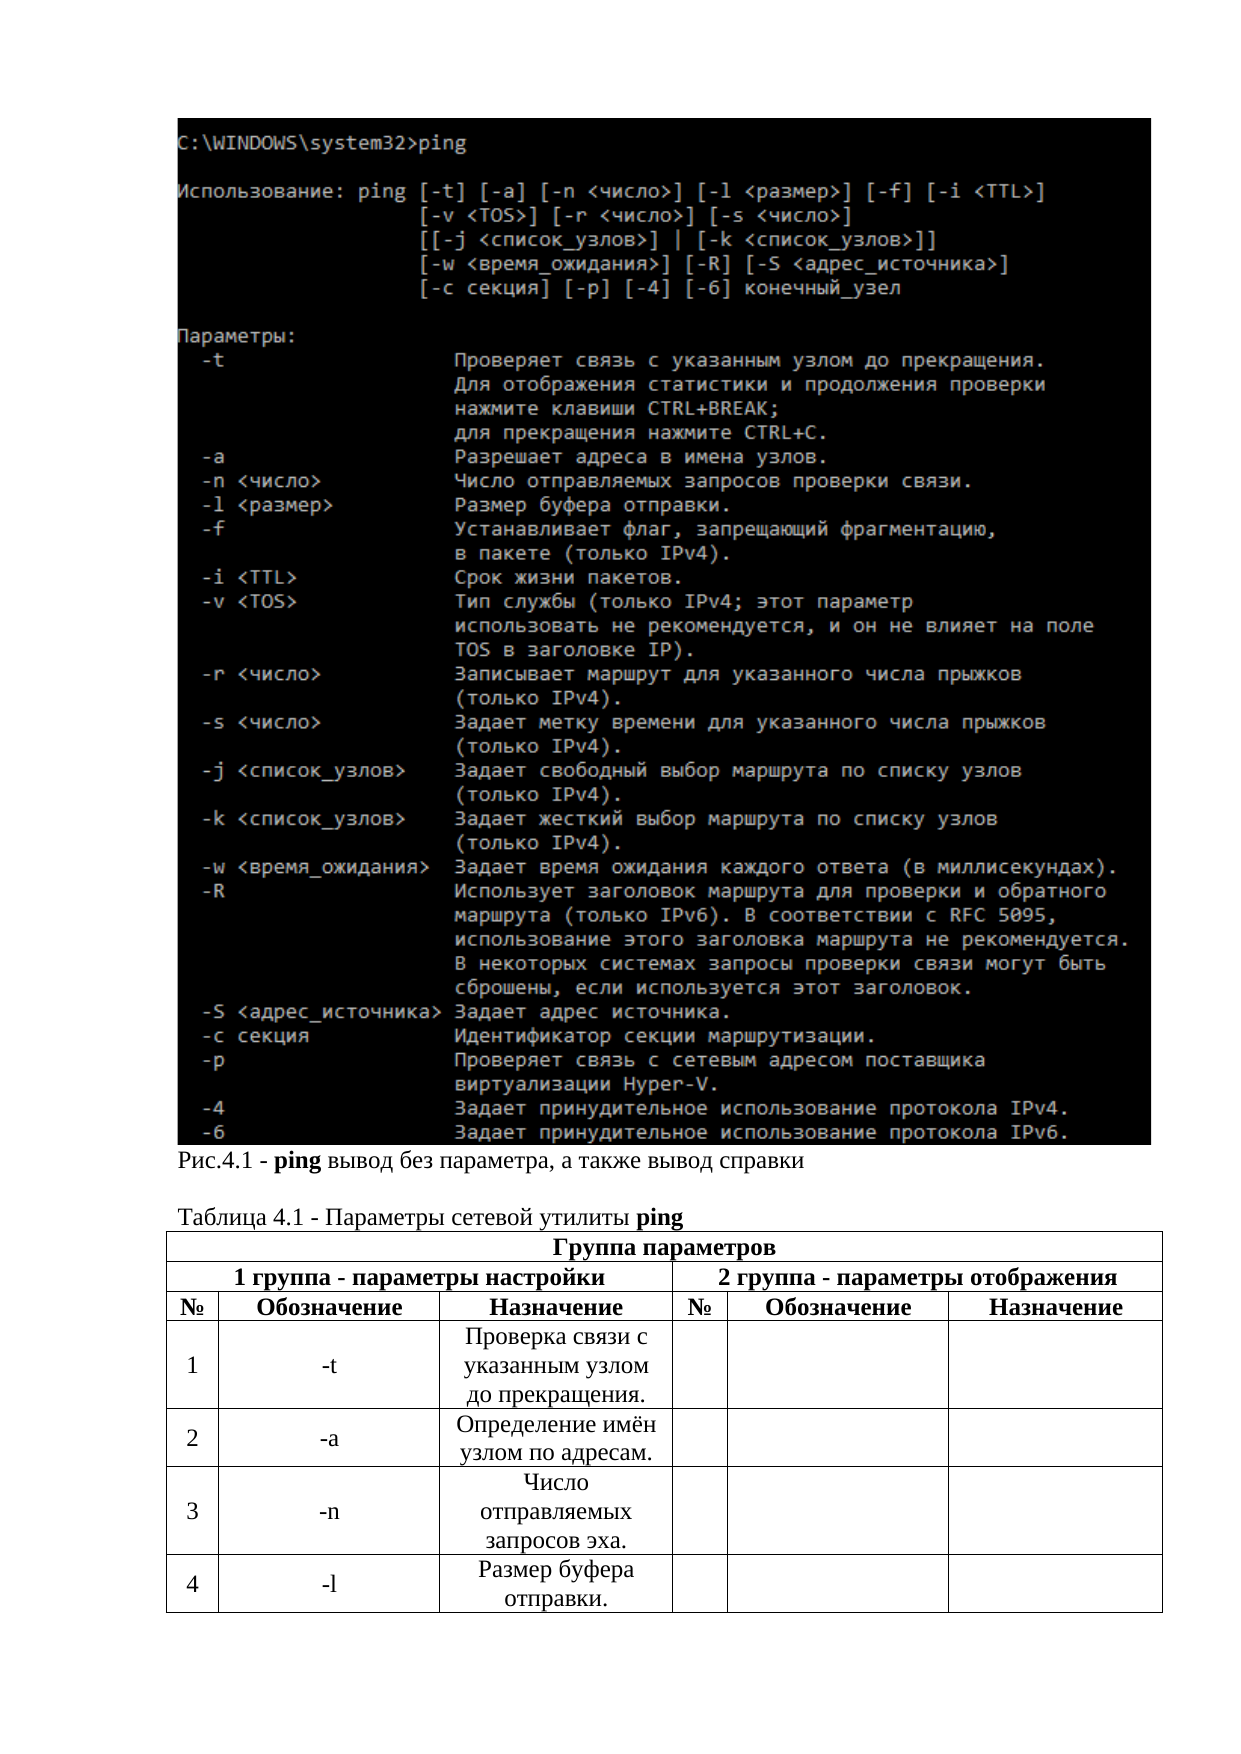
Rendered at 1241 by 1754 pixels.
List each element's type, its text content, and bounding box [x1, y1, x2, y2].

table_cell 3 [167, 1467, 218, 1553]
table_cell Определение имён узлом по адресам. [440, 1409, 672, 1466]
table_cell Обозначение [728, 1292, 948, 1320]
table_cell [949, 1555, 1162, 1612]
picture [177, 118, 1152, 1145]
table_cell [728, 1467, 948, 1553]
table_cell 2 группа - параметры отображения [673, 1262, 1162, 1291]
table_cell Назначение [949, 1292, 1162, 1320]
table_cell [949, 1467, 1162, 1553]
table_cell [949, 1409, 1162, 1466]
table_cell 1 [167, 1321, 218, 1408]
table_cell Назначение [440, 1292, 672, 1320]
table_cell № [673, 1292, 727, 1320]
table_cell № [167, 1292, 218, 1320]
table_cell -l [219, 1555, 439, 1612]
table_cell 1 группа - параметры настройки [167, 1262, 672, 1291]
text Рис.4.1 - ping вывод без параметра, а также вывод справки [177, 1145, 1152, 1173]
table_cell [673, 1467, 727, 1553]
table_cell 2 [167, 1409, 218, 1466]
text Таблица 4.1 - Параметры сетевой утилиты ping [177, 1202, 1152, 1231]
table_cell Проверка связи с указанным узлом до прекращения. [440, 1321, 672, 1408]
table_cell -n [219, 1467, 439, 1553]
table_cell [728, 1321, 948, 1408]
table_cell [949, 1321, 1162, 1408]
table_header Группа параметров [167, 1232, 1162, 1261]
table_cell Число отправляемых запросов эха. [440, 1467, 672, 1553]
table_cell [673, 1409, 727, 1466]
table_cell -t [219, 1321, 439, 1408]
table_cell [728, 1409, 948, 1466]
table_cell 4 [167, 1555, 218, 1612]
table_cell [673, 1555, 727, 1612]
table_cell [673, 1321, 727, 1408]
table_cell -a [219, 1409, 439, 1466]
table_cell Размер буфера отправки. [440, 1555, 672, 1612]
table_cell [728, 1555, 948, 1612]
table_cell Обозначение [219, 1292, 439, 1320]
